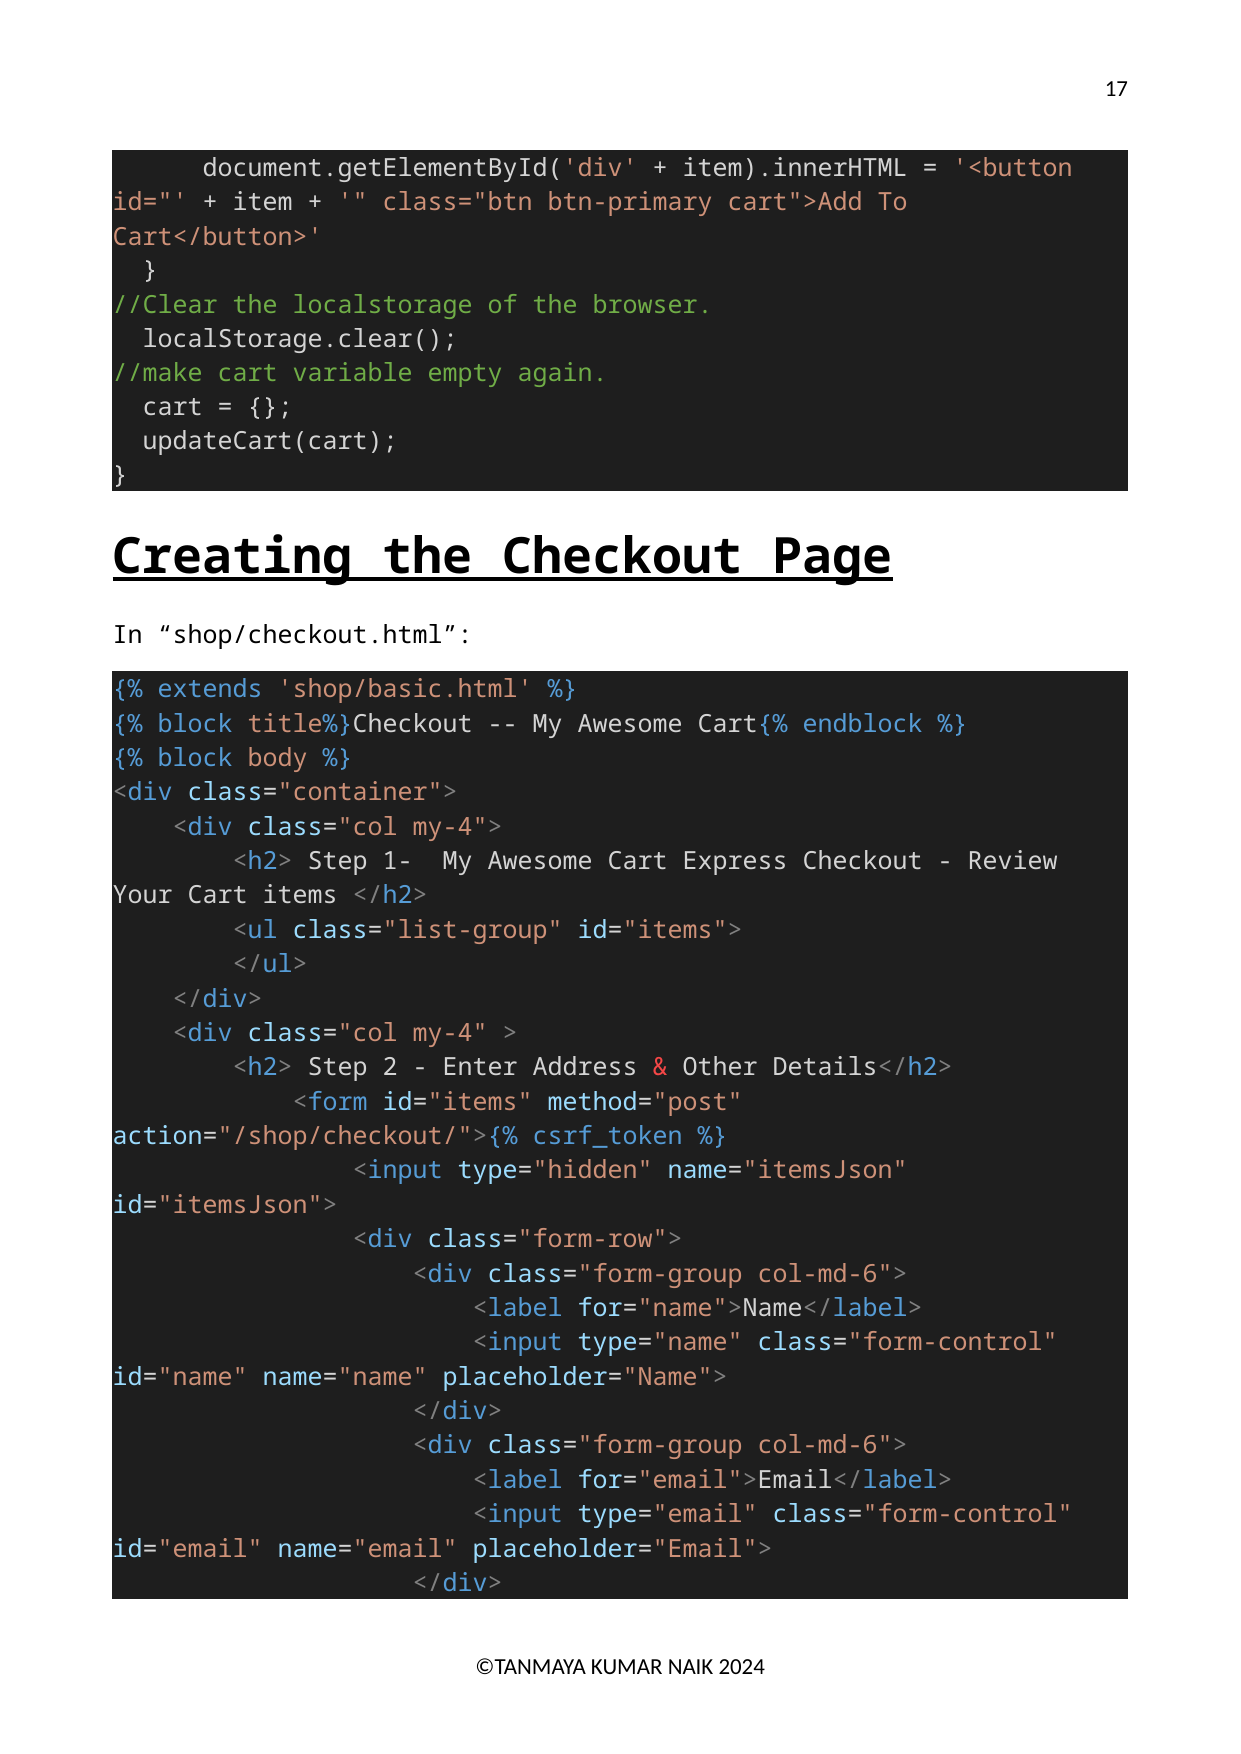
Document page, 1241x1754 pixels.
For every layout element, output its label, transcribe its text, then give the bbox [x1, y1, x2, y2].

text </ul> [112, 946, 1128, 980]
text <div class="col my-4" > [112, 1014, 1128, 1049]
text {% block title%}Checkout -- My Awesome Cart{% endblock %} [112, 705, 1128, 739]
text <div class="form-group col-md-6"> [112, 1255, 1128, 1289]
text document.getElementById('div' + item).innerHTML = '<button id="' + item + '" class="btn btn-primary cart">Add To Cart</button>' [112, 150, 1128, 252]
text <h2> Step 2 - Enter Address & Other Details</h2> [112, 1049, 1128, 1083]
text <form id="items" method="post" action="/shop/checkout/">{% csrf_token %} [112, 1083, 1128, 1152]
text <div class="container"> [112, 774, 1128, 808]
text <div class="col my-4"> [112, 808, 1128, 842]
text cart = {}; [112, 388, 1128, 422]
text <div class="form-row"> [112, 1221, 1128, 1255]
text } [112, 252, 1128, 286]
text <input type="hidden" name="itemsJson" id="itemsJson"> [112, 1152, 1128, 1221]
text <ul class="list-group" id="items"> [112, 911, 1128, 946]
text <div class="form-group col-md-6"> [112, 1427, 1128, 1461]
text //Clear the localstorage of the browser. [112, 286, 1128, 320]
text {% extends 'shop/basic.html' %} [112, 671, 1128, 705]
text //make cart variable empty again. [112, 354, 1128, 388]
text <h2> Step 1- My Awesome Cart Express Checkout - Review Your Cart items </h2> [112, 842, 1128, 911]
text {% block body %} [112, 739, 1128, 774]
subtitle Creating the Checkout Page [112, 520, 1128, 588]
text <label for="email">Email</label> [112, 1461, 1128, 1496]
text </div> [112, 1392, 1128, 1427]
text </div> [112, 980, 1128, 1014]
text <input type="email" class="form-control" id="email" name="email" placeholder="Email"> [112, 1496, 1128, 1564]
text <label for="name">Name</label> [112, 1289, 1128, 1324]
text localStorage.clear(); [112, 320, 1128, 354]
text In “shop/checkout.html”: [112, 617, 1128, 651]
text <input type="name" class="form-control" id="name" name="name" placeholder="Name"> [112, 1324, 1128, 1392]
text </div> [112, 1564, 1128, 1599]
text updateCart(cart); [112, 422, 1128, 457]
text } [112, 457, 1128, 491]
